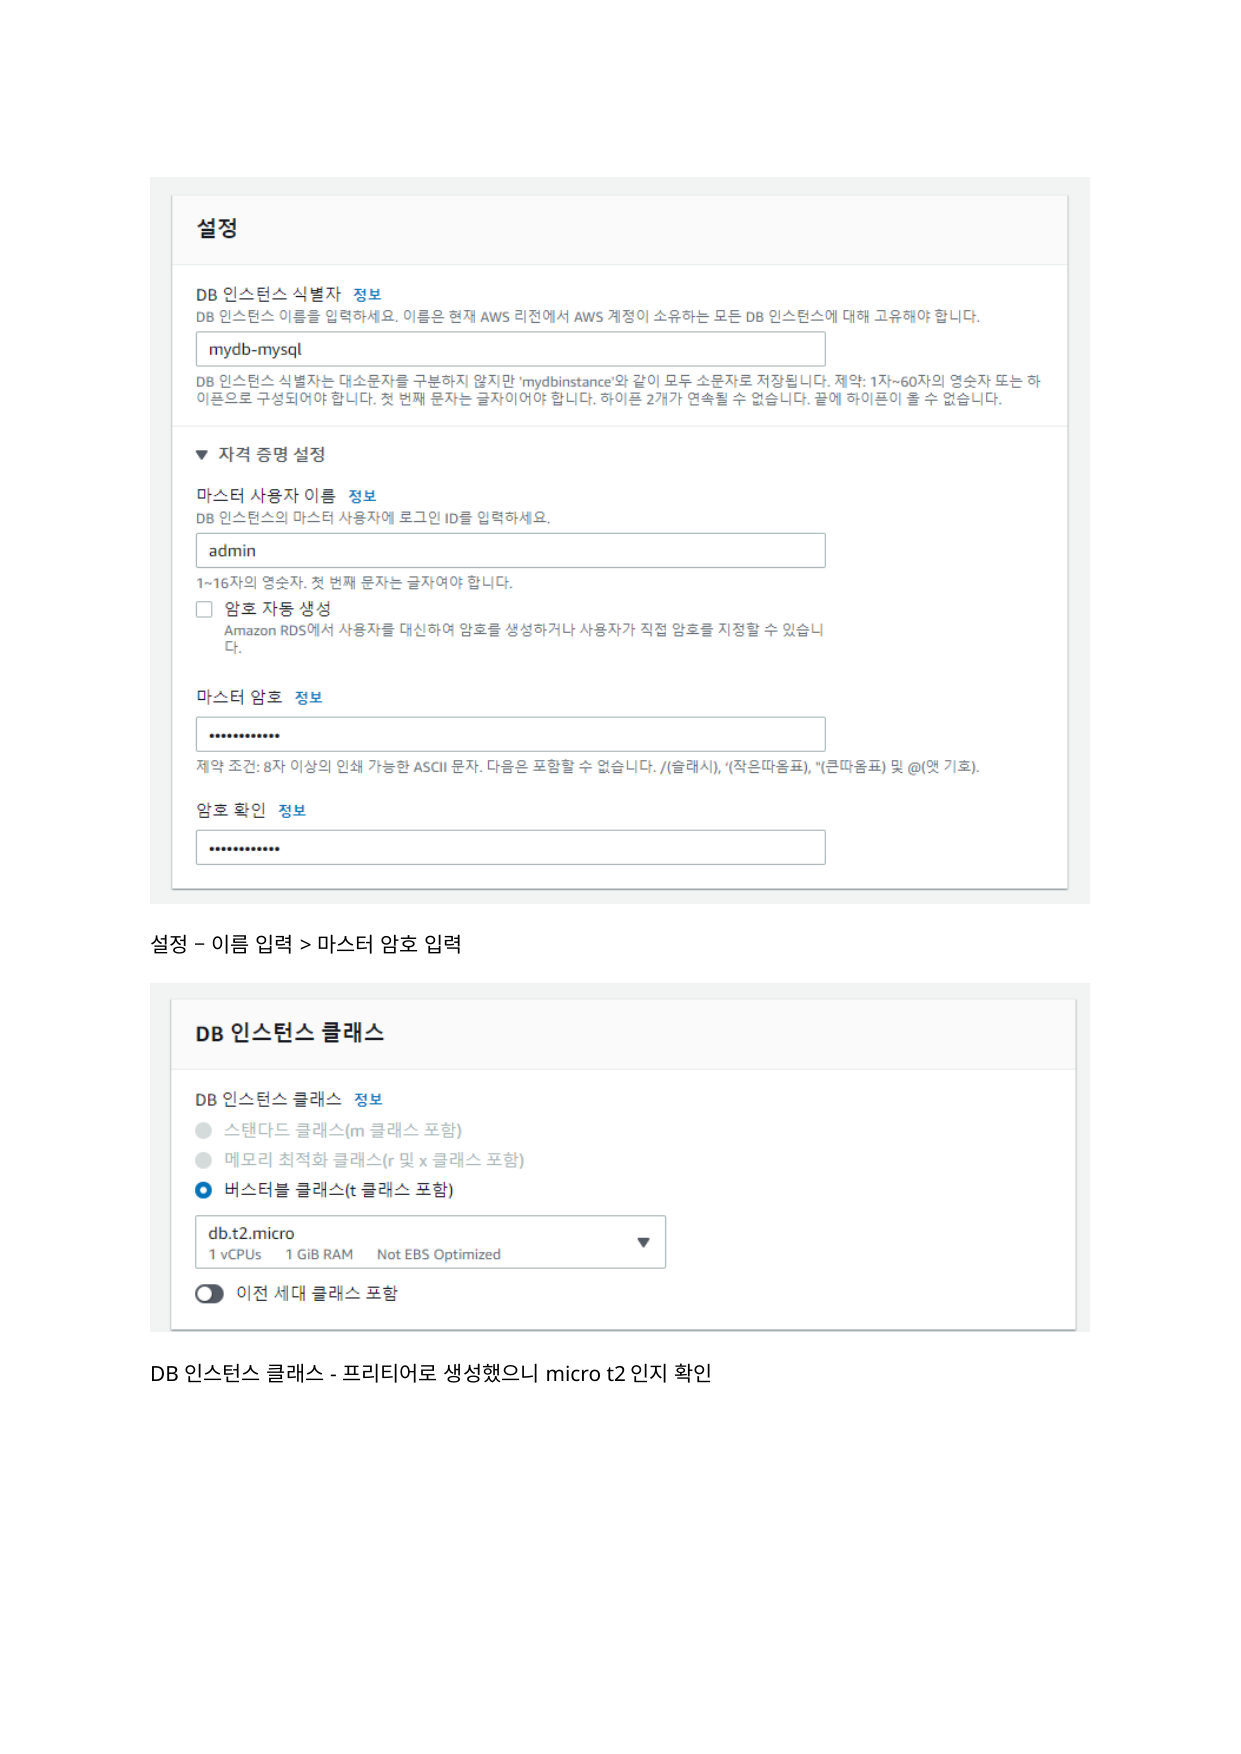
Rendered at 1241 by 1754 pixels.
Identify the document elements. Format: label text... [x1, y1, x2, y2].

text 설정 – 이름 입력 > 마스터 암호 입력 [150, 928, 1090, 958]
text DB 인스턴스 클래스 - 프리티어로 생성했으니 micro t2인지 확인 [150, 1357, 1090, 1387]
picture [150, 177, 1091, 904]
picture [150, 983, 1091, 1332]
